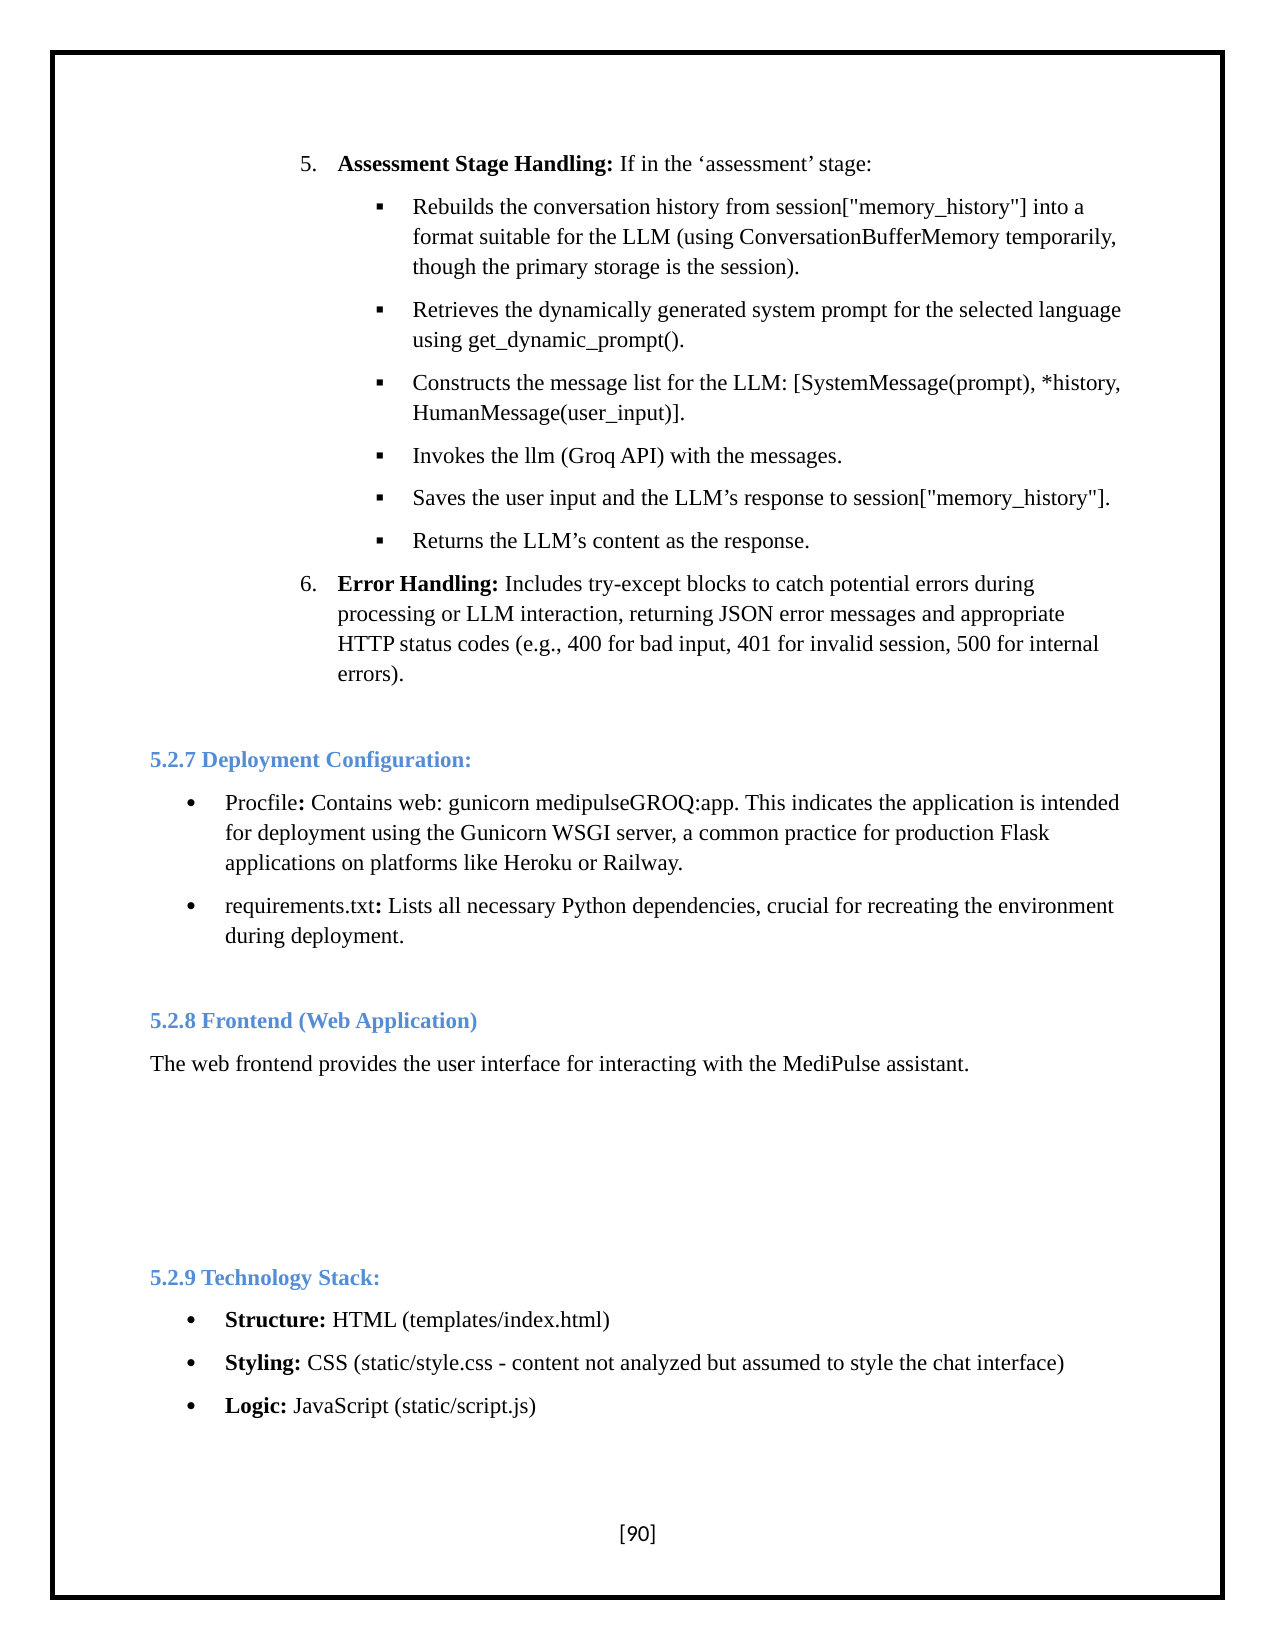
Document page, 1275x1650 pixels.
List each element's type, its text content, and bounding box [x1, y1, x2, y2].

list Returns the LLM’s content as the response. [375, 527, 1125, 553]
list Invokes the llm (Groq API) with the messages. [375, 442, 1125, 468]
list Error Handling: Includes try-except blocks to catch potential errors during processing or LLM interaction, returning JSON error messages and appropriate HTTP status codes (e.g., 400 for bad input, 401 for invalid session, 500 for internal errors). [300, 570, 1125, 687]
list Assessment Stage Handling: If in the ‘assessment’ stage: [300, 150, 1125, 176]
list Retrieves the dynamically generated system prompt for the selected language using get_dynamic_prompt(). [375, 296, 1125, 352]
list Saves the user input and the LLM’s response to session["memory_history"]. [375, 484, 1125, 511]
list Procfile: Contains web: gunicorn medipulseGROQ:app. This indicates the application is intended for deployment using the Gunicorn WSGI server, a common practice for production Flask applications on platforms like Heroku or Railway. [187, 788, 1125, 875]
list Styling: CSS (static/style.css - content not analyzed but assumed to style the chat interface) [187, 1349, 1125, 1375]
text 5.2.8 Frontend (Web Application) [150, 1007, 1125, 1034]
list Logic: JavaScript (static/script.js) [187, 1392, 1125, 1418]
text The web frontend provides the user interface for interacting with the MediPulse assistant. [150, 1050, 1125, 1076]
list Rebuilds the conversation history from session["memory_history"] into a format suitable for the LLM (using ConversationBufferMemory temporarily, though the primary storage is the session). [375, 193, 1125, 279]
text 5.2.9 Technology Stack: [150, 1263, 1125, 1290]
list Structure: HTML (templates/index.html) [187, 1306, 1125, 1333]
text 5.2.7 Deployment Configuration: [150, 746, 1125, 772]
list Constructs the message list for the LLM: [SystemMessage(prompt), *history, HumanMessage(user_input)]. [375, 369, 1125, 425]
list requirements.txt: Lists all necessary Python dependencies, crucial for recreating the environment during deployment. [187, 892, 1125, 948]
